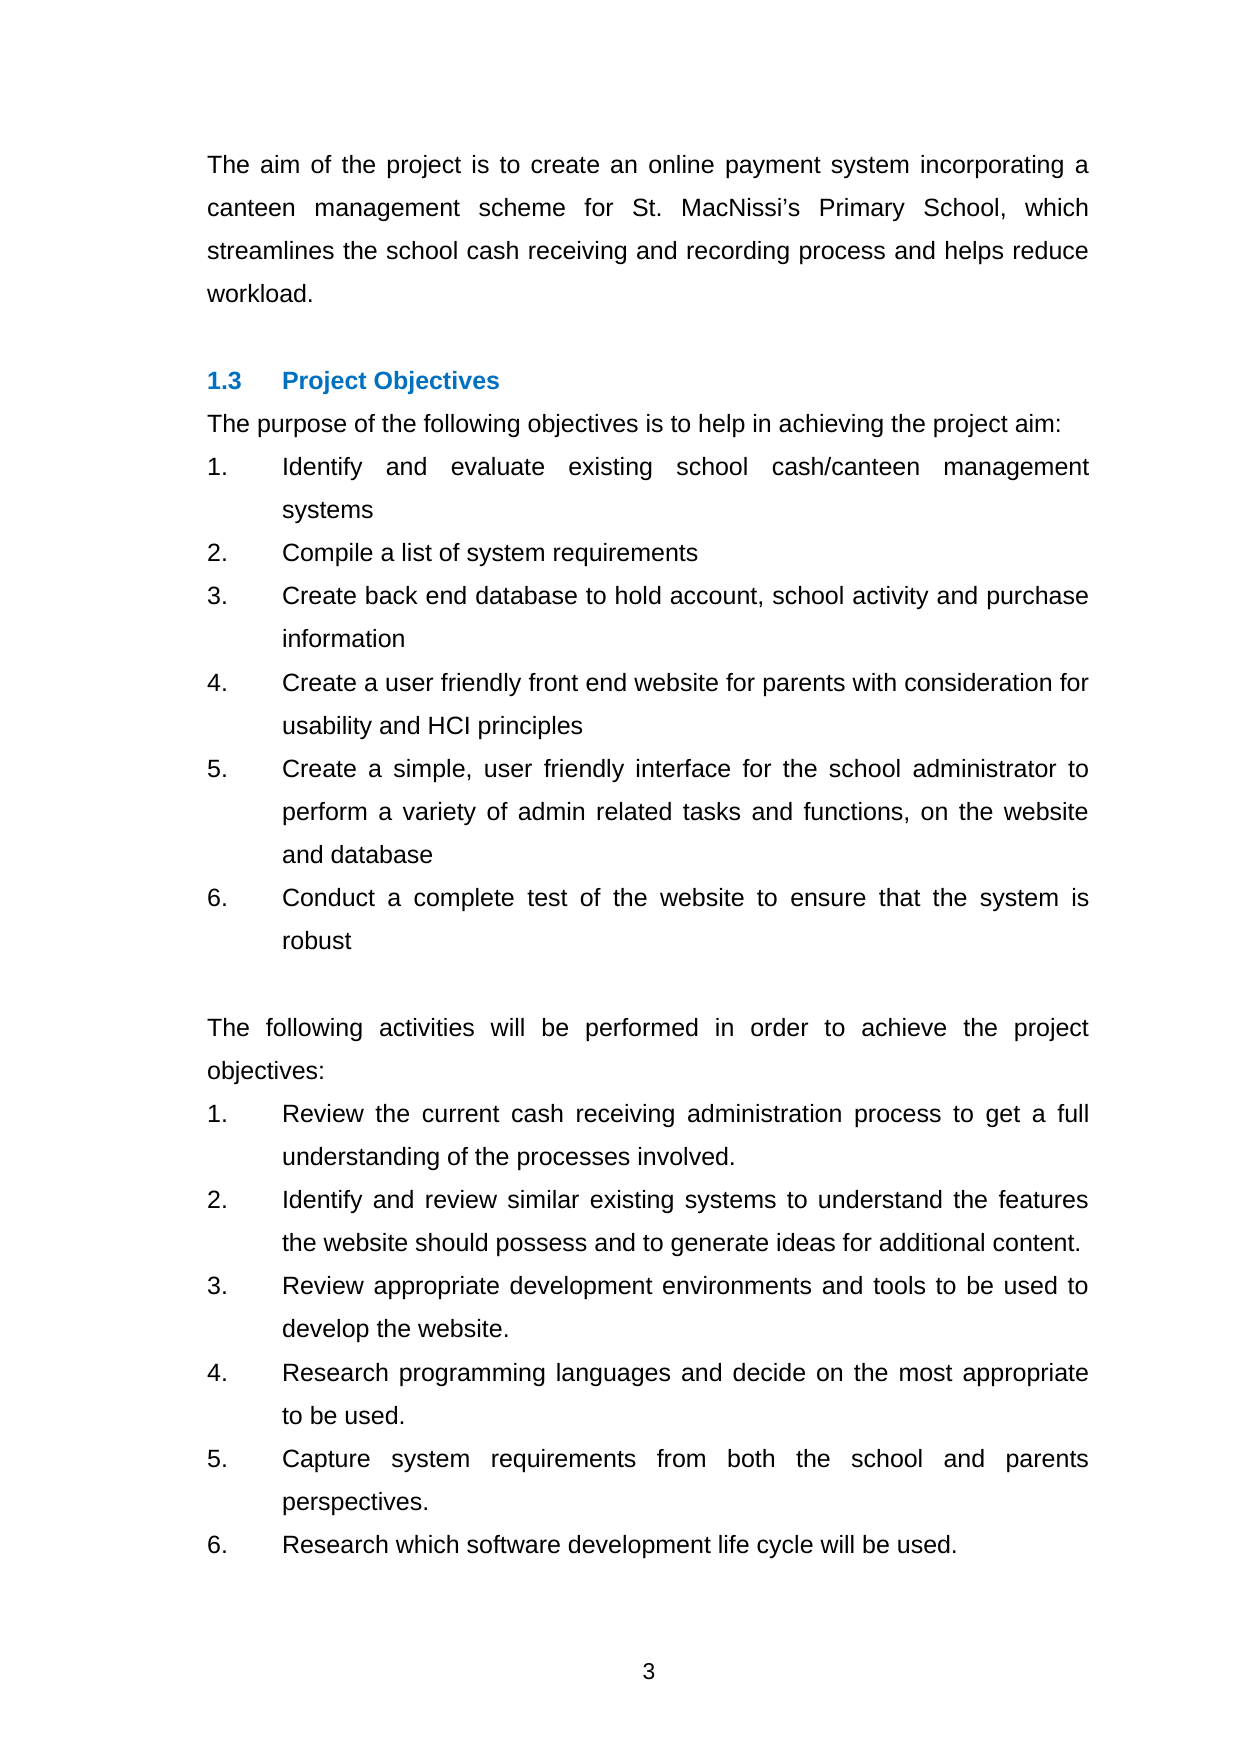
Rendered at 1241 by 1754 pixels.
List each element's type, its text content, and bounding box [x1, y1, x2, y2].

text The purpose of the following objectives is to help in achieving the project aim: [207, 409, 1090, 437]
list Conduct a complete test of the website to ensure that the system is robust [207, 883, 1090, 955]
list Capture system requirements from both the school and parents perspectives. [207, 1444, 1090, 1516]
list Compile a list of system requirements [207, 538, 1090, 567]
text The following activities will be performed in order to achieve the project objectives: [207, 1012, 1090, 1084]
list Review appropriate development environments and tools to be used to develop the website. [207, 1271, 1090, 1343]
list Research which software development life cycle will be used. [207, 1530, 1090, 1559]
list Review the current cash receiving administration process to get a full understanding of the processes involved. [207, 1099, 1090, 1171]
list Create a user friendly front end website for parents with consideration for usability and HCI principles [207, 667, 1090, 739]
list Create a simple, user friendly interface for the school administrator to perform a variety of admin related tasks and functions, on the website and database [207, 754, 1090, 869]
text 1.3 Project Objectives [207, 366, 1090, 394]
list Create back end database to hold account, school activity and purchase information [207, 581, 1090, 653]
text The aim of the project is to create an online payment system incorporating a canteen management scheme for St. MacNissi’s Primary School, which streamlines the school cash receiving and recording process and helps reduce workload. [207, 150, 1090, 308]
list Identify and review similar existing systems to understand the features the website should possess and to generate ideas for additional content. [207, 1185, 1090, 1257]
list Research programming languages and decide on the most appropriate to be used. [207, 1357, 1090, 1429]
list Identify and evaluate existing school cash/canteen management systems [207, 452, 1090, 524]
